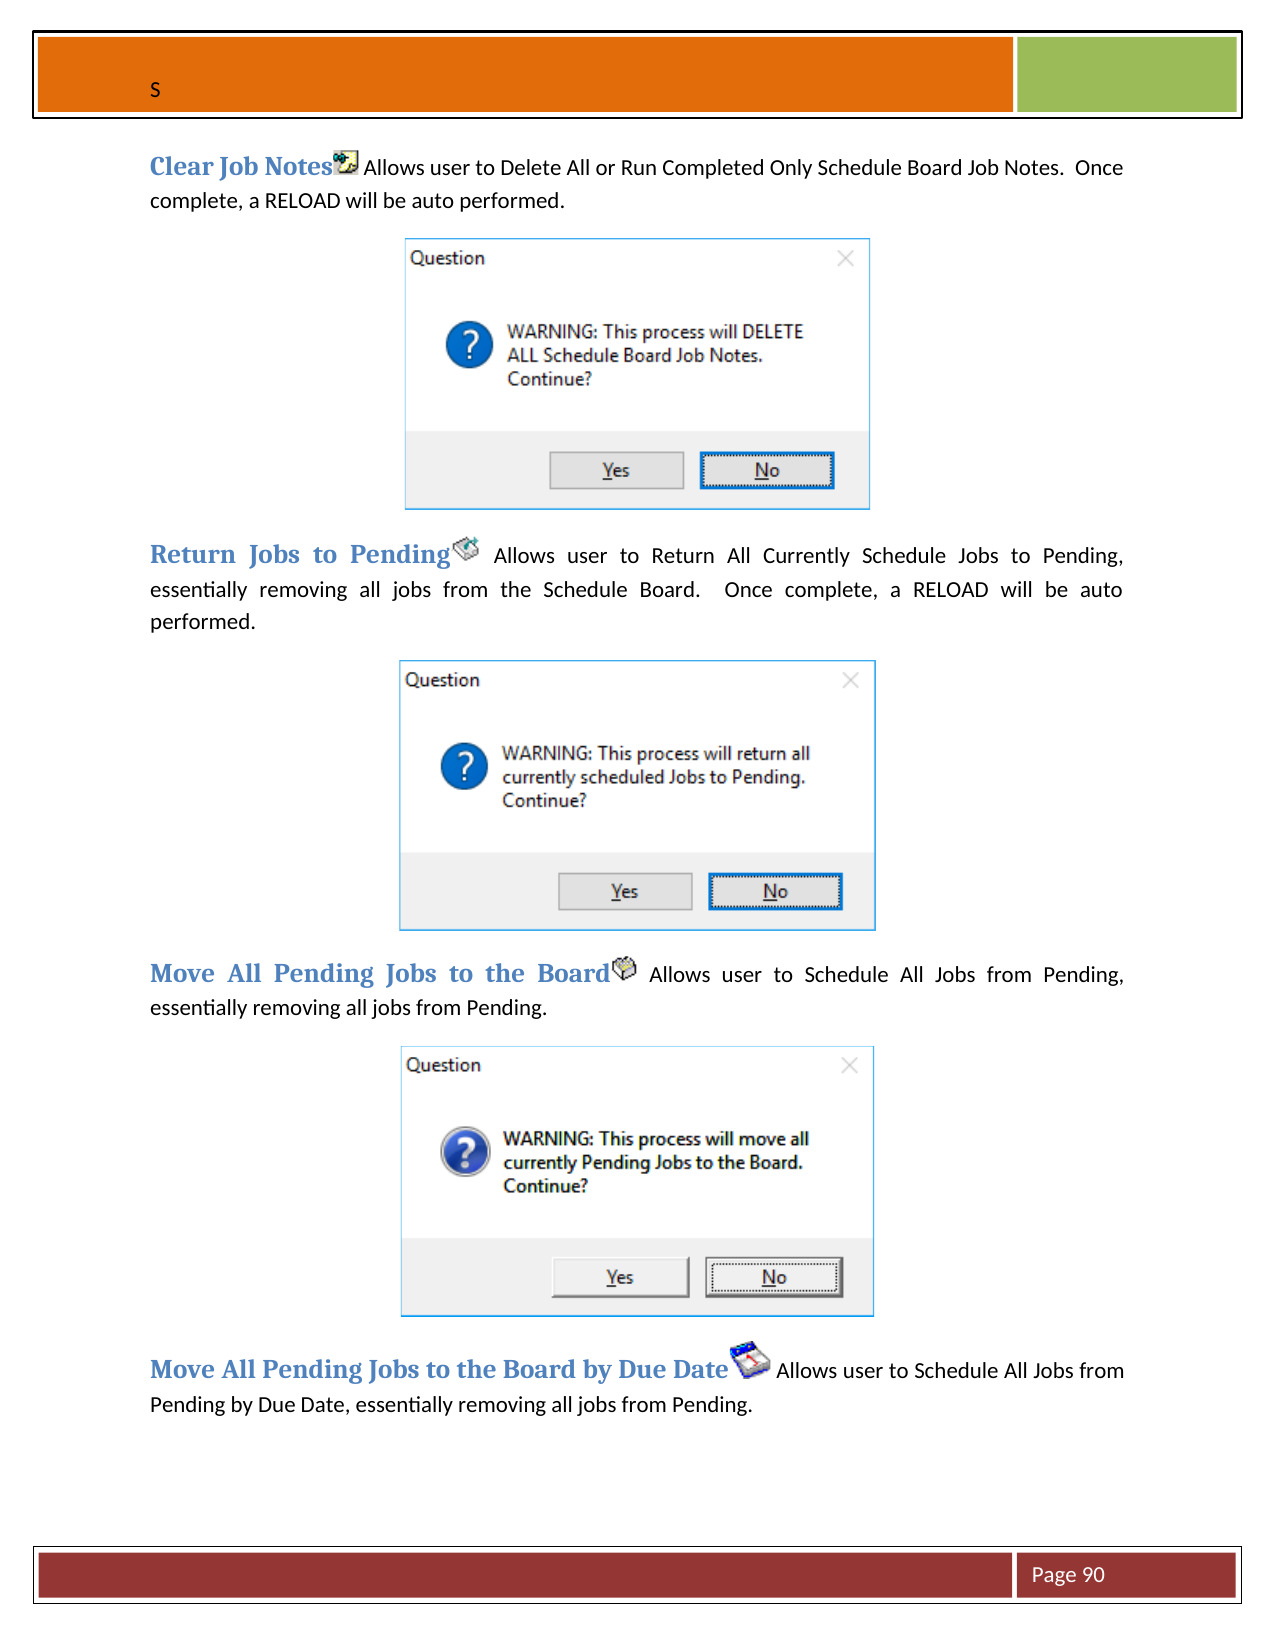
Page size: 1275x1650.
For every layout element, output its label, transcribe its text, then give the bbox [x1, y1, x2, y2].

picture [611, 955, 638, 982]
text Return Jobs to Pending Allows user to Return All Currently Schedule Jobs to Pending, essentially removing all jobs from the Schedule Board. Once complete, a RELOAD will be auto performed. [150, 534, 1125, 635]
picture [399, 660, 876, 931]
picture [400, 1046, 875, 1317]
picture [729, 1341, 771, 1379]
picture [404, 238, 871, 510]
text Move All Pending Jobs to the Board Allows user to Schedule All Jobs from Pending, essentially removing all jobs from Pending. [150, 955, 1125, 1021]
picture [333, 150, 359, 175]
text Move All Pending Jobs to the Board by Due Date Allows user to Schedule All Jobs from Pending by Due Date, essentially removing all jobs from Pending. [150, 1341, 1125, 1418]
picture [450, 534, 482, 564]
text Clear Job Notes Allows user to Delete All or Run Completed Only Schedule Board Job Notes. Once complete, a RELOAD will be auto performed. [150, 150, 1125, 214]
